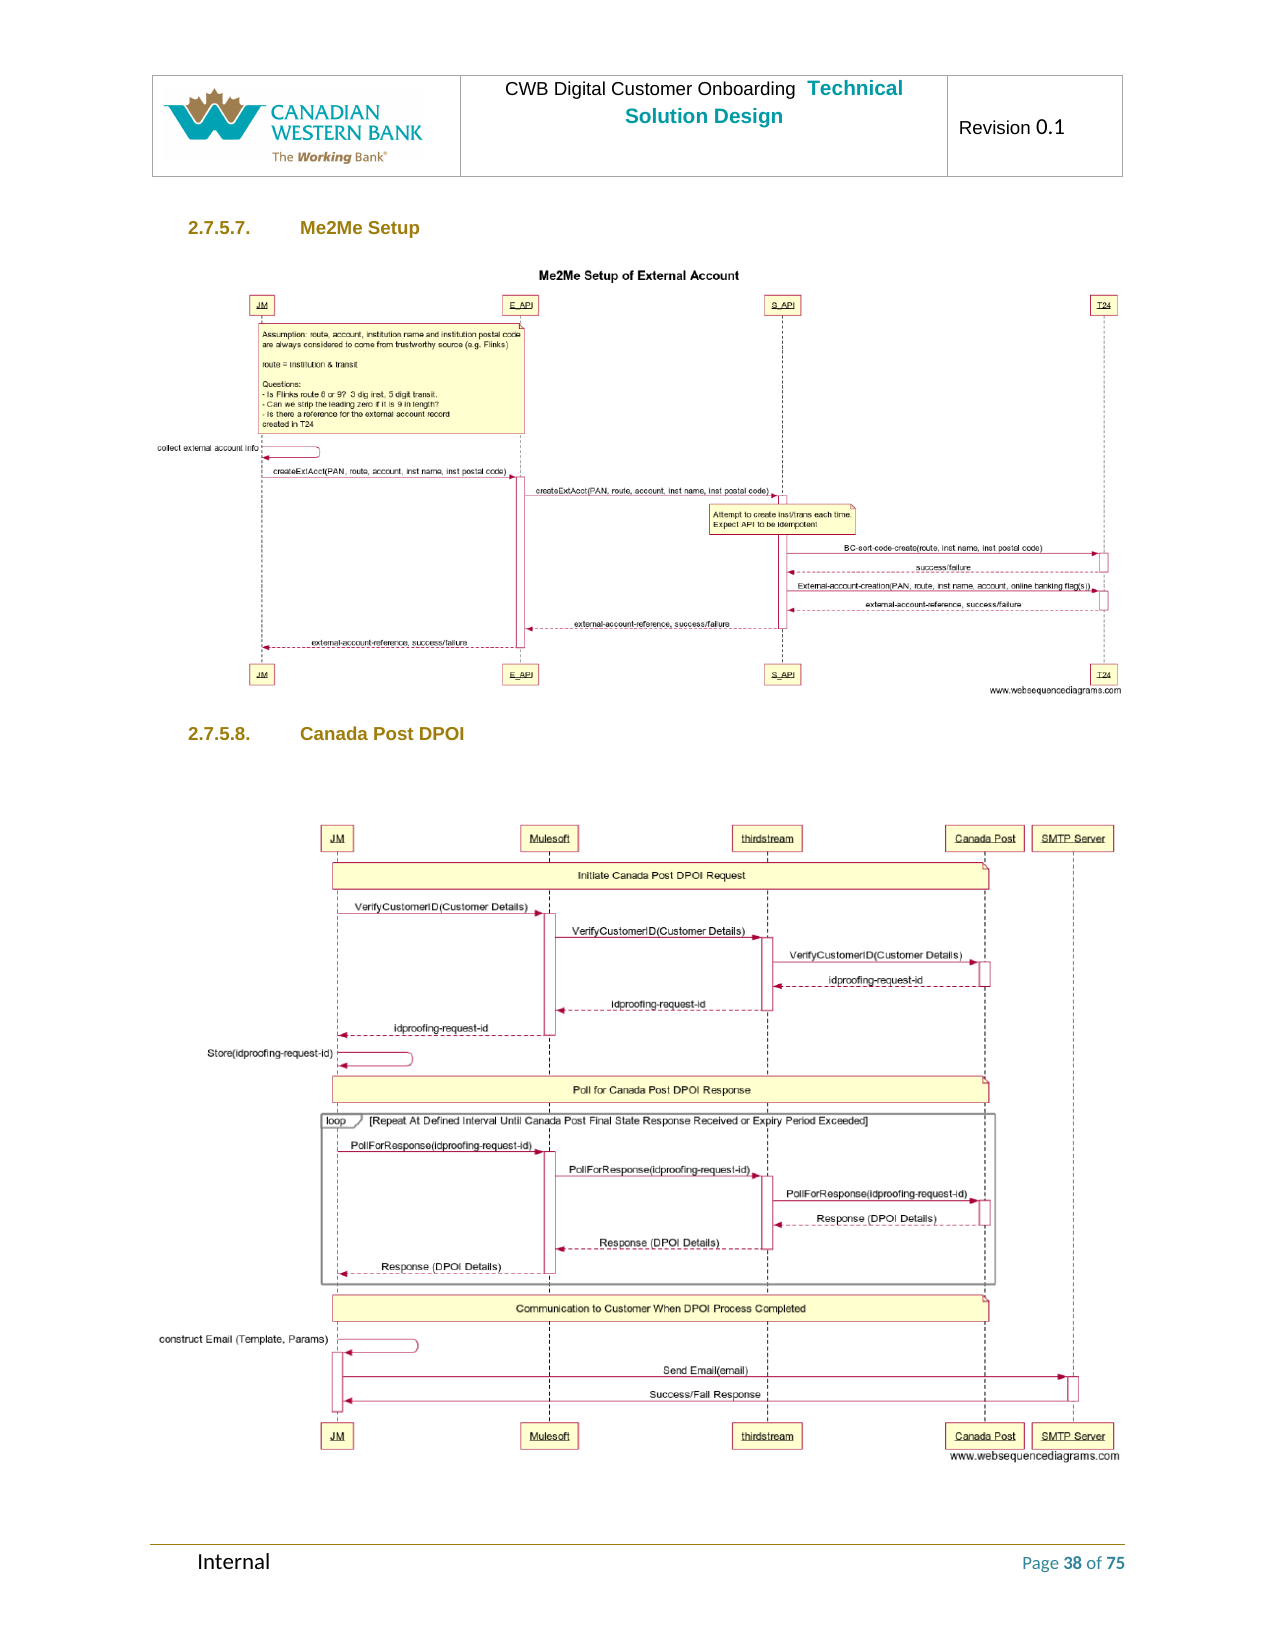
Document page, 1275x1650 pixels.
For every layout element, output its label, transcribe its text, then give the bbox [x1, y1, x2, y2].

picture [163, 88, 423, 164]
subtitle Canada Post DPOI [188, 722, 1125, 744]
picture [150, 812, 1125, 1467]
picture [150, 262, 1125, 699]
subtitle Me2Me Setup [188, 217, 1125, 239]
